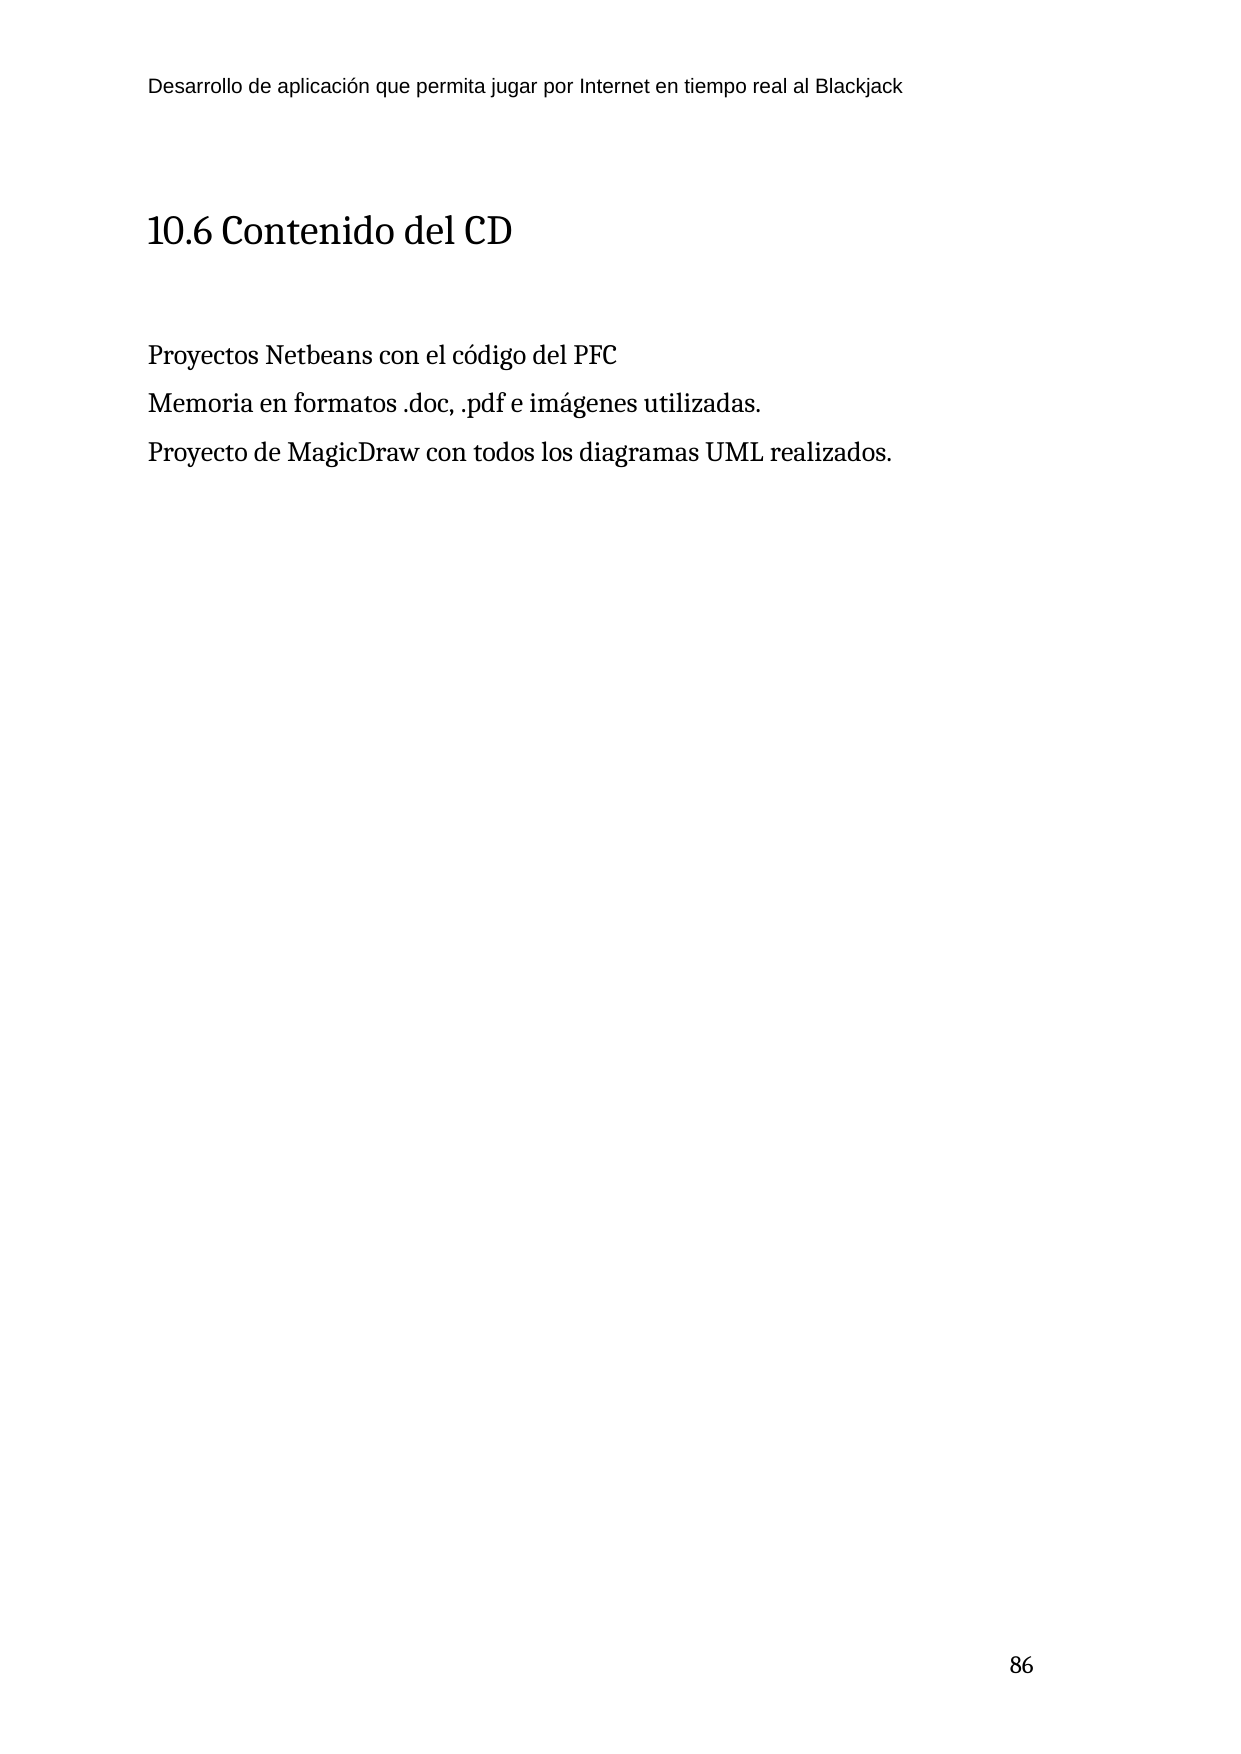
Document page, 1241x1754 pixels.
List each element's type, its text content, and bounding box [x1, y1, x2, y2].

text Proyectos Netbeans con el código del PFC [148, 339, 1033, 371]
subtitle 10.6 Contenido del CD [148, 207, 1033, 255]
text Proyecto de MagicDraw con todos los diagramas UML realizados. [148, 436, 1033, 468]
text Memoria en formatos .doc, .pdf e imágenes utilizadas. [148, 388, 1033, 420]
